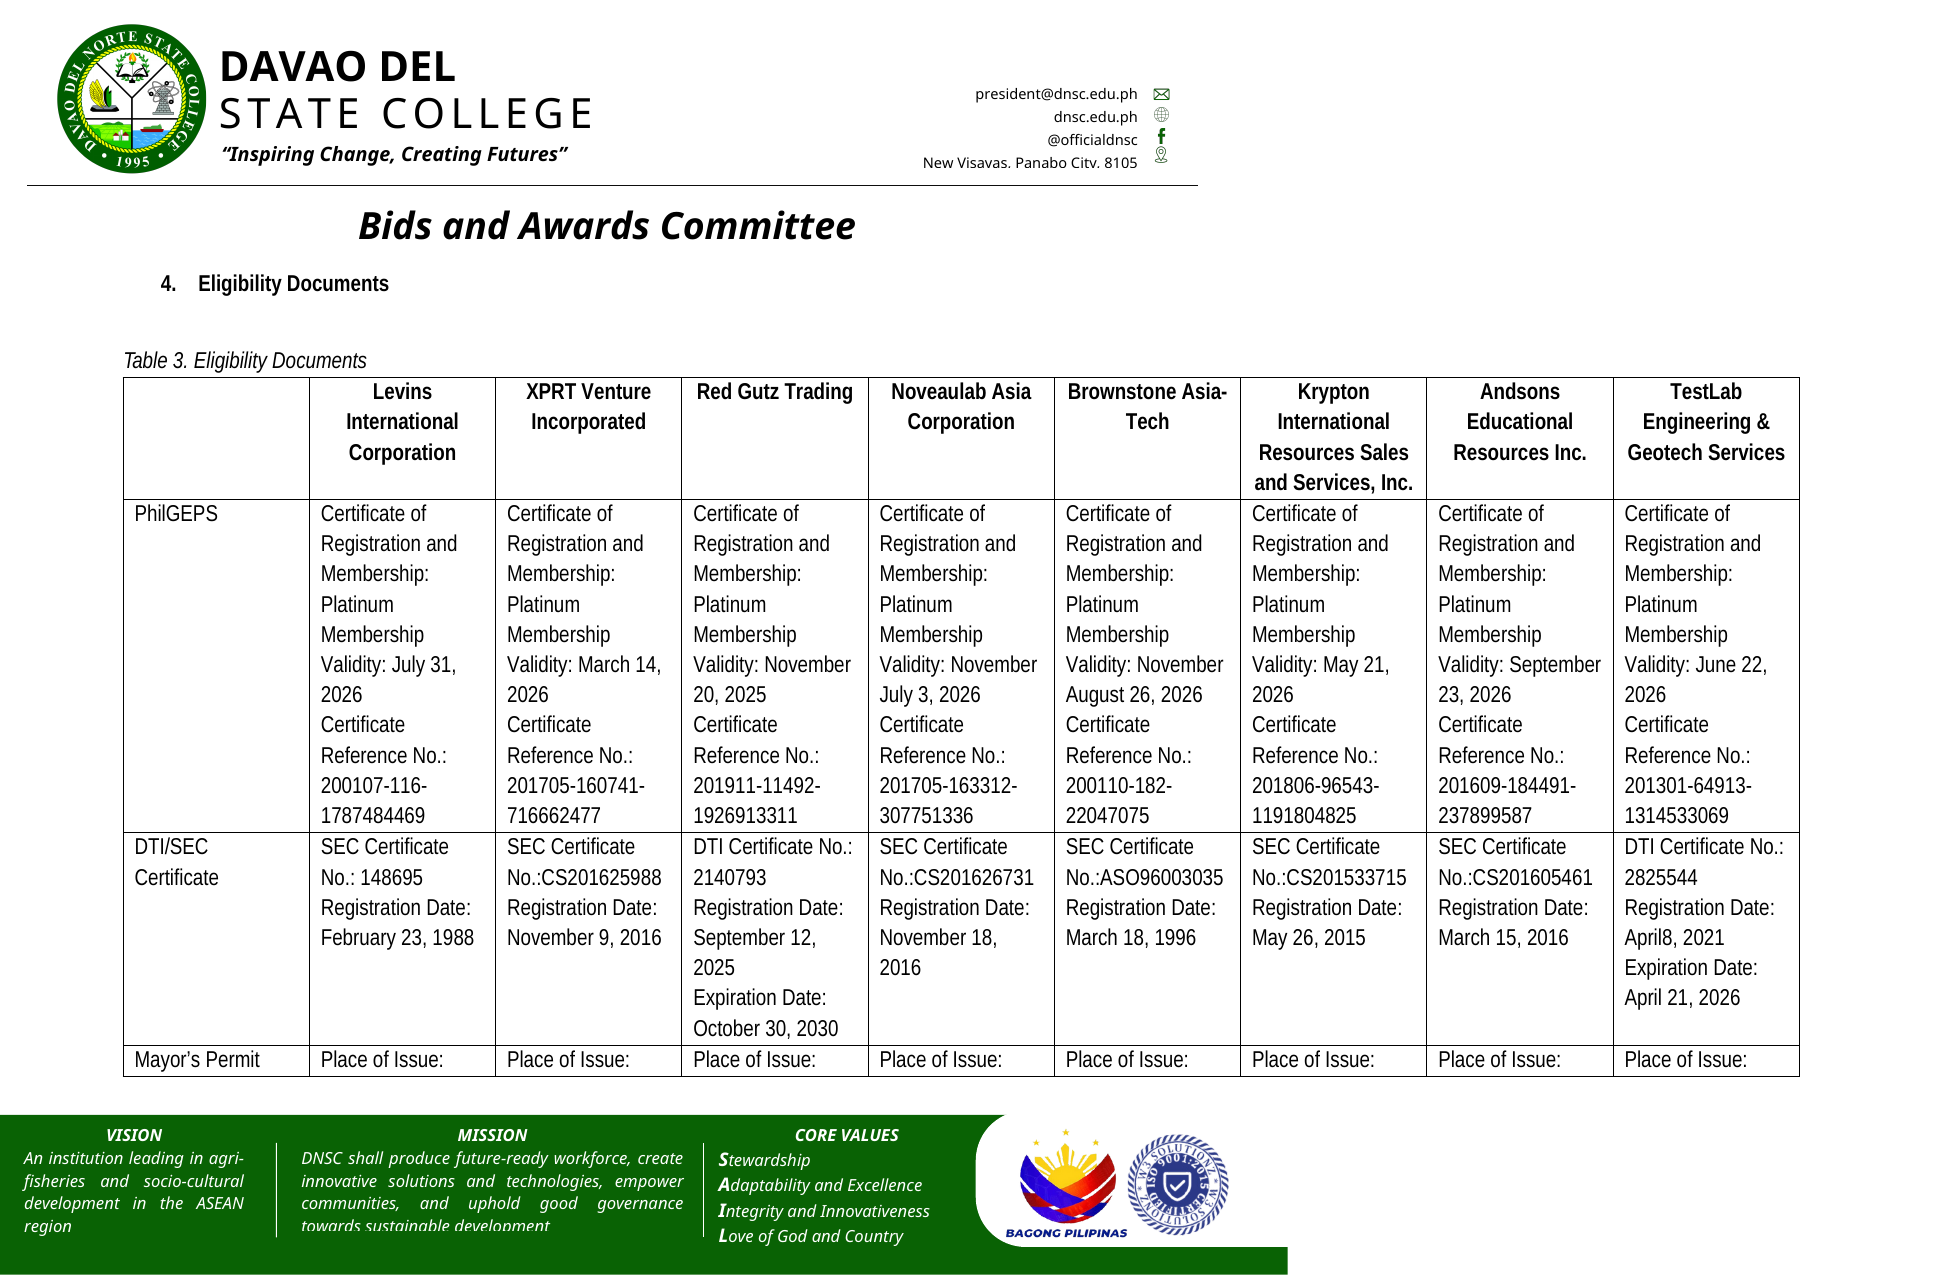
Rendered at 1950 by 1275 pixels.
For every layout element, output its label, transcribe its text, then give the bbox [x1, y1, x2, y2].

picture [56, 23, 207, 174]
picture [1152, 146, 1169, 164]
table_cell SEC Certificate No.:ASO96003035 Registration Date: March 18, 1996 [1055, 833, 1240, 1045]
table_header TestLab Engineering & Geotech Services [1614, 378, 1799, 499]
table_cell Certificate of Registration and Membership: Platinum Membership Validity: November July 3, 2026 Certificate Reference No.: 201705-163312-307751336 [869, 500, 1054, 832]
list Eligibility Documents [161, 270, 1800, 296]
table_cell Certificate of Registration and Membership: Platinum Membership Validity: November August 26, 2026 Certificate Reference No.: 200110-182-22047075 [1055, 500, 1240, 832]
table_cell DTI Certificate No.: 2140793 Registration Date: September 12, 2025 Expiration Date: October 30, 2030 [682, 833, 868, 1045]
table_header Noveaulab Asia Corporation [869, 378, 1054, 499]
picture [1153, 88, 1170, 101]
table_cell DTI/SEC Certificate [124, 833, 309, 1045]
picture [991, 1115, 1231, 1251]
table_header Levins International Corporation [310, 378, 495, 499]
picture [1157, 128, 1166, 144]
table_header XPRT Venture Incorporated [496, 378, 681, 499]
table_cell Certificate of Registration and Membership: Platinum Membership Validity: March 14, 2026 Certificate Reference No.: 201705-160741-716662477 [496, 500, 681, 832]
table_cell SEC Certificate No.:CS201533715 Registration Date: May 26, 2015 [1241, 833, 1426, 1045]
table_cell SEC Certificate No.:CS201605461 Registration Date: March 15, 2016 [1427, 833, 1613, 1045]
picture [1154, 107, 1169, 122]
table_header Andsons Educational Resources Inc. [1427, 378, 1613, 499]
table_cell Certificate of Registration and Membership: Platinum Membership Validity: May 21, 2026 Certificate Reference No.: 201806-96543-1191804825 [1241, 500, 1426, 832]
table_cell Certificate of Registration and Membership: Platinum Membership Validity: November 20, 2025 Certificate Reference No.: 201911-11492-1926913311 [682, 500, 868, 832]
table_cell PhilGEPS [124, 500, 309, 832]
table_cell SEC Certificate No.:CS201626731 Registration Date: November 18, 2016 [869, 833, 1054, 1045]
table_cell DTI Certificate No.: 2825544 Registration Date: April8, 2021 Expiration Date: April 21, 2026 [1614, 833, 1799, 1045]
table_cell SEC Certificate No.:CS201625988 Registration Date: November 9, 2016 [496, 833, 681, 1045]
table_header [124, 378, 309, 499]
table_cell Mayor’s Permit [124, 1046, 309, 1076]
table_header Krypton International Resources Sales and Services, Inc. [1241, 378, 1426, 499]
table_cell Certificate of Registration and Membership: Platinum Membership Validity: July 31, 2026 Certificate Reference No.: 200107-116-1787484469 [310, 500, 495, 832]
table_header Brownstone Asia-Tech [1055, 378, 1240, 499]
text Table 3. Eligibility Documents [123, 347, 1800, 373]
table_header Red Gutz Trading [682, 378, 868, 499]
table_cell Certificate of Registration and Membership: Platinum Membership Validity: September 23, 2026 Certificate Reference No.: 201609-184491-237899587 [1427, 500, 1613, 832]
table_cell SEC Certificate No.: 148695 Registration Date: February 23, 1988 [310, 833, 495, 1045]
table_cell Certificate of Registration and Membership: Platinum Membership Validity: June 22, 2026 Certificate Reference No.: 201301-64913-1314533069 [1614, 500, 1799, 832]
